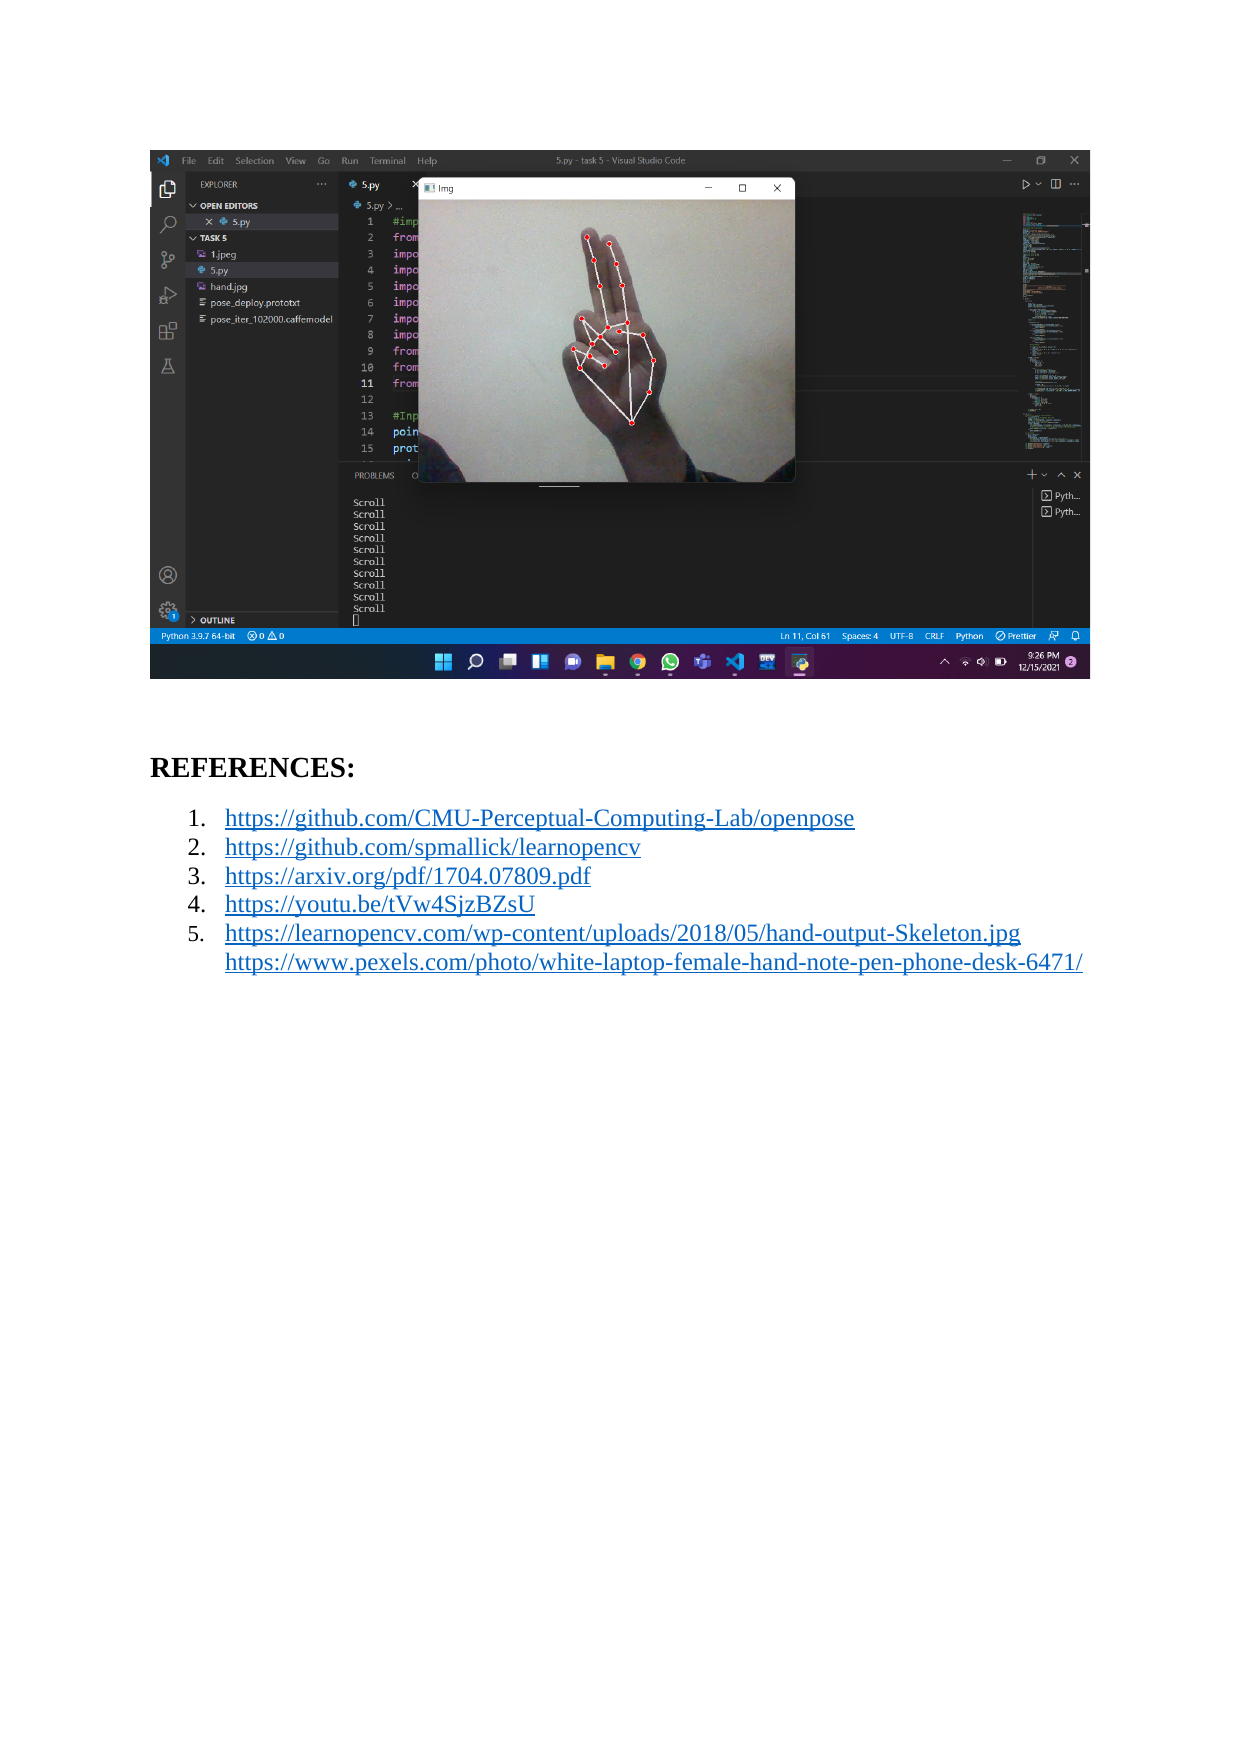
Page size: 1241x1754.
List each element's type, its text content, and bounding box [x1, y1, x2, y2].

text REFERENCES: [150, 751, 1090, 784]
picture [150, 150, 1091, 679]
list https://learnopencv.com/wp-content/uploads/2018/05/hand-output-Skeleton.jpg https://www.pexels.com/photo/white-laptop-female-hand-note-pen-phone-desk-6471/ [187, 918, 1090, 976]
list https://arxiv.org/pdf/1704.07809.pdf [187, 861, 1090, 889]
list https://github.com/spmallick/learnopencv [187, 832, 1090, 861]
list https://github.com/CMU-Perceptual-Computing-Lab/openpose [187, 803, 1090, 832]
list https://youtu.be/tVw4SjzBZsU [187, 889, 1090, 918]
